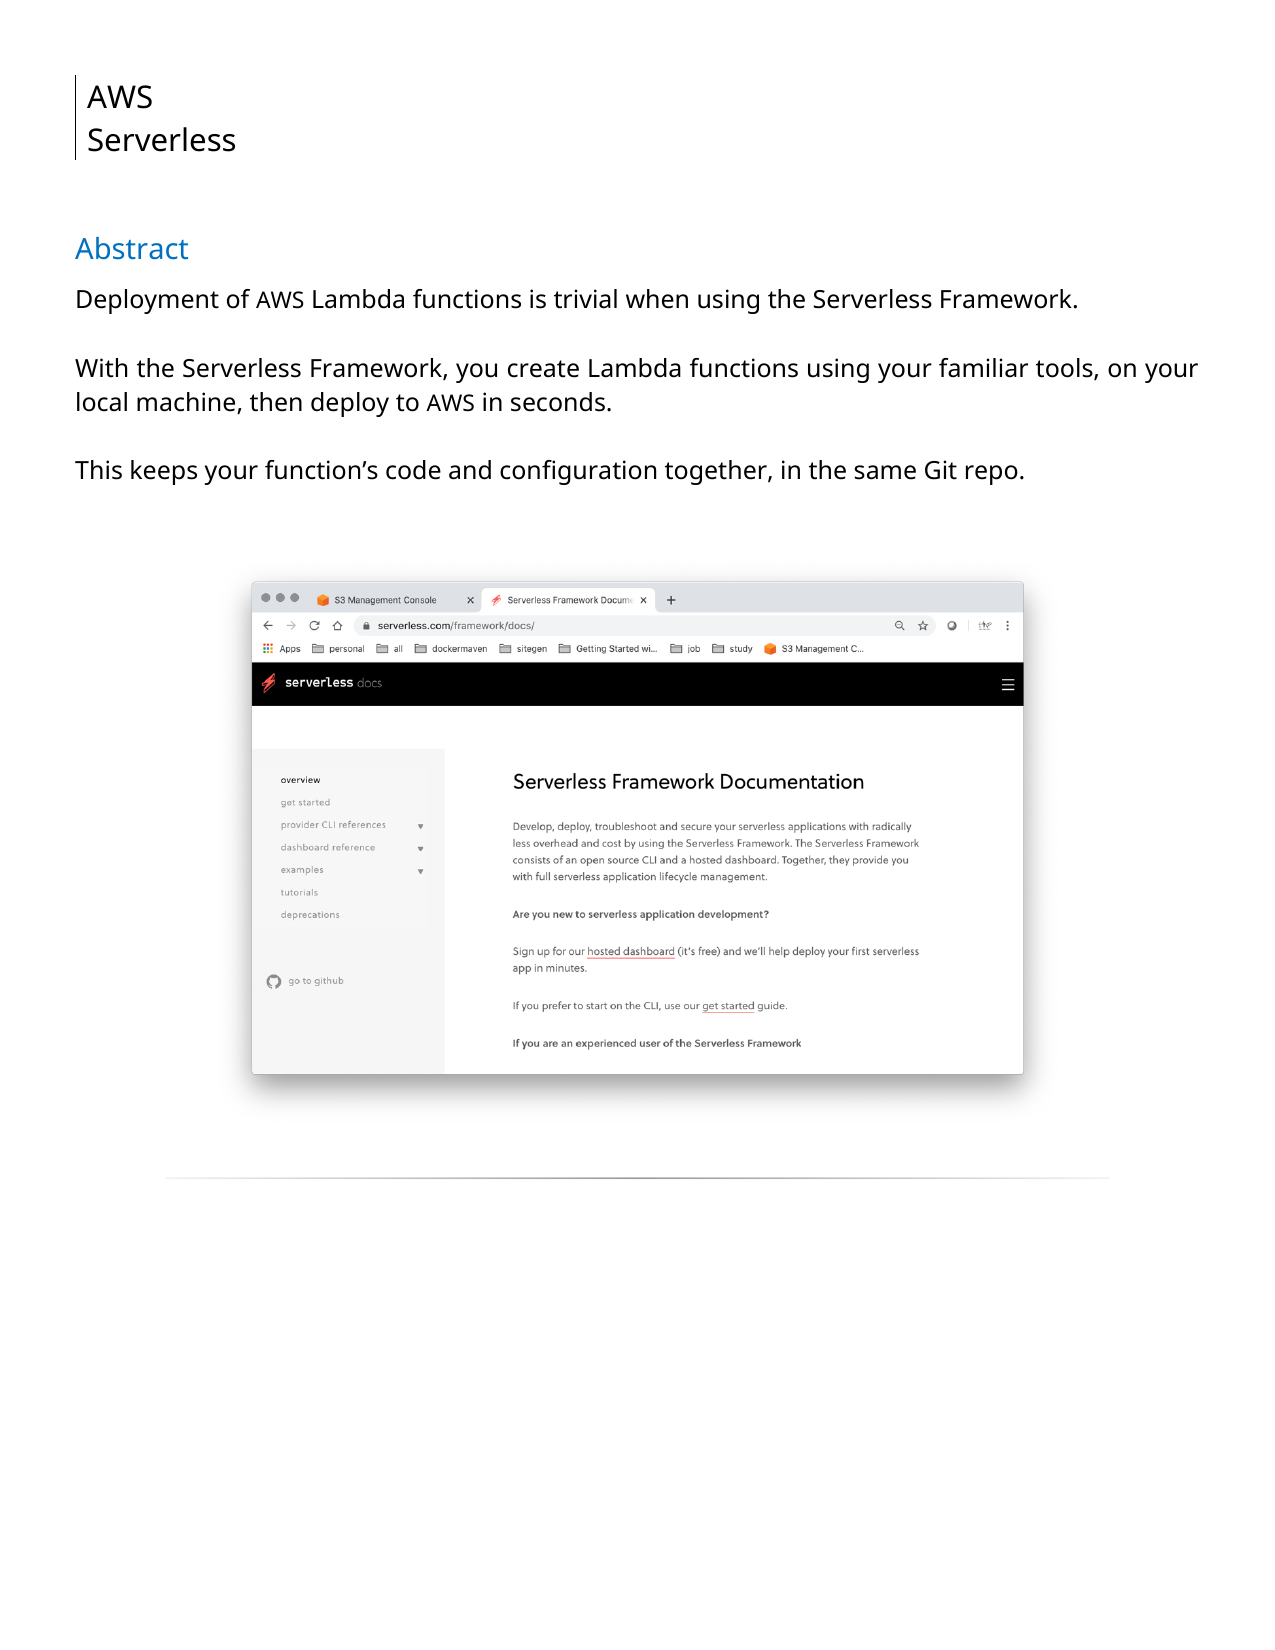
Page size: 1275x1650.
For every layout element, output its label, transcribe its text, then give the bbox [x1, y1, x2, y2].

text This keeps your function’s code and configuration together, in the same Git repo. [75, 452, 1200, 487]
picture [150, 1161, 1125, 1193]
text Abstract [75, 228, 1200, 268]
table_header AWS Serverless [76, 75, 1049, 160]
text Deployment of AWS Lambda functions is trivial when using the Serverless Framework. [75, 282, 1200, 316]
picture [211, 554, 1064, 1128]
text With the Serverless Framework, you create Lambda functions using your familiar tools, on your local machine, then deploy to AWS in seconds. [75, 350, 1200, 418]
